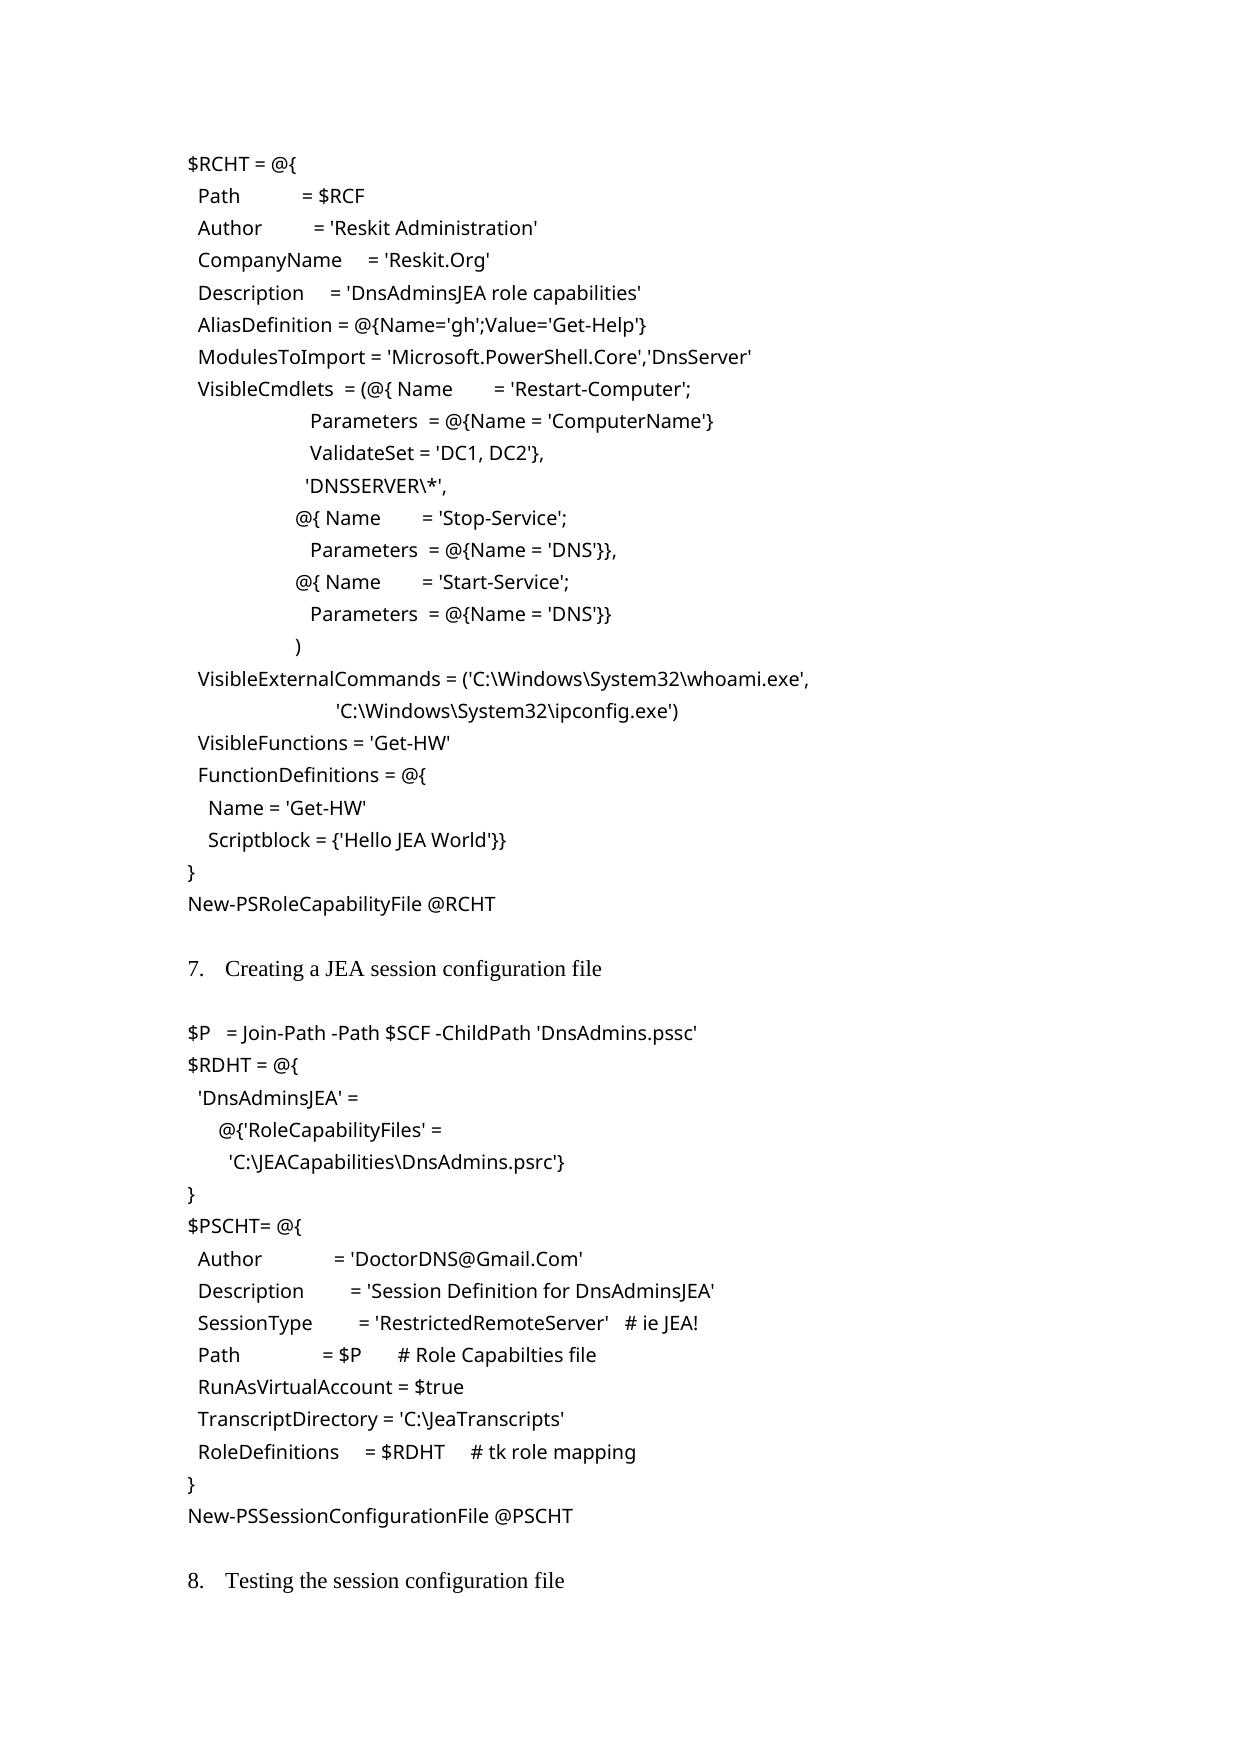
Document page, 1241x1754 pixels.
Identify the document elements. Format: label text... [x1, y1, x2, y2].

text RoleDefinitions = $RDHT # tk role mapping [187, 1438, 1090, 1465]
text Path = $RCF [187, 182, 1090, 209]
text Parameters = @{Name = 'ComputerName'} [187, 407, 1090, 434]
text } [187, 1180, 1090, 1207]
text TranscriptDirectory = 'C:\JeaTranscripts' [187, 1406, 1090, 1433]
text Author = 'DoctorDNS@Gmail.Com' [187, 1245, 1090, 1272]
text $PSCHT= @{ [187, 1213, 1090, 1239]
text ValidateSet = 'DC1, DC2'}, [187, 440, 1090, 467]
text 'DNSSERVER\*', [187, 472, 1090, 499]
text AliasDefinition = @{Name='gh';Value='Get-Help'} [187, 311, 1090, 338]
text @{ Name = 'Start-Service'; [187, 568, 1090, 595]
text $P = Join-Path -Path $SCF -ChildPath 'DnsAdmins.pssc' [187, 1019, 1090, 1046]
text Creating a JEA session configuration file [187, 955, 1053, 981]
text Parameters = @{Name = 'DNS'}} [187, 601, 1090, 628]
text Scriptblock = {'Hello JEA World'}} [187, 826, 1090, 853]
text CompanyName = 'Reskit.Org' [187, 247, 1090, 273]
text @{ Name = 'Stop-Service'; [187, 504, 1090, 531]
text $RDHT = @{ [187, 1052, 1090, 1079]
text Path = $P # Role Capabilties file [187, 1341, 1090, 1368]
text Testing the session configuration file [187, 1567, 1053, 1593]
text @{'RoleCapabilityFiles' = [187, 1116, 1090, 1143]
text Description = 'DnsAdminsJEA role capabilities' [187, 279, 1090, 306]
text $RCHT = @{ [187, 150, 1090, 177]
text Description = 'Session Definition for DnsAdminsJEA' [187, 1277, 1090, 1304]
text VisibleFunctions = 'Get-HW' [187, 729, 1090, 756]
text New-PSSessionConfigurationFile @PSCHT [187, 1502, 1090, 1529]
text 'DnsAdminsJEA' = [187, 1084, 1090, 1111]
text VisibleCmdlets = (@{ Name = 'Restart-Computer'; [187, 375, 1090, 402]
text } [187, 1470, 1090, 1497]
text 'C:\JEACapabilities\DnsAdmins.psrc'} [187, 1148, 1090, 1175]
text } [187, 858, 1090, 885]
text VisibleExternalCommands = ('C:\Windows\System32\whoami.exe', [187, 665, 1090, 692]
text Name = 'Get-HW' [187, 794, 1090, 821]
text RunAsVirtualAccount = $true [187, 1373, 1090, 1401]
text 'C:\Windows\System32\ipconfig.exe') [187, 697, 1090, 724]
text Parameters = @{Name = 'DNS'}}, [187, 536, 1090, 563]
text ) [187, 633, 1090, 660]
text ModulesToImport = 'Microsoft.PowerShell.Core','DnsServer' [187, 343, 1090, 370]
text SessionType = 'RestrictedRemoteServer' # ie JEA! [187, 1309, 1090, 1336]
text New-PSRoleCapabilityFile @RCHT [187, 890, 1090, 917]
text FunctionDefinitions = @{ [187, 762, 1090, 788]
text Author = 'Reskit Administration' [187, 214, 1090, 241]
